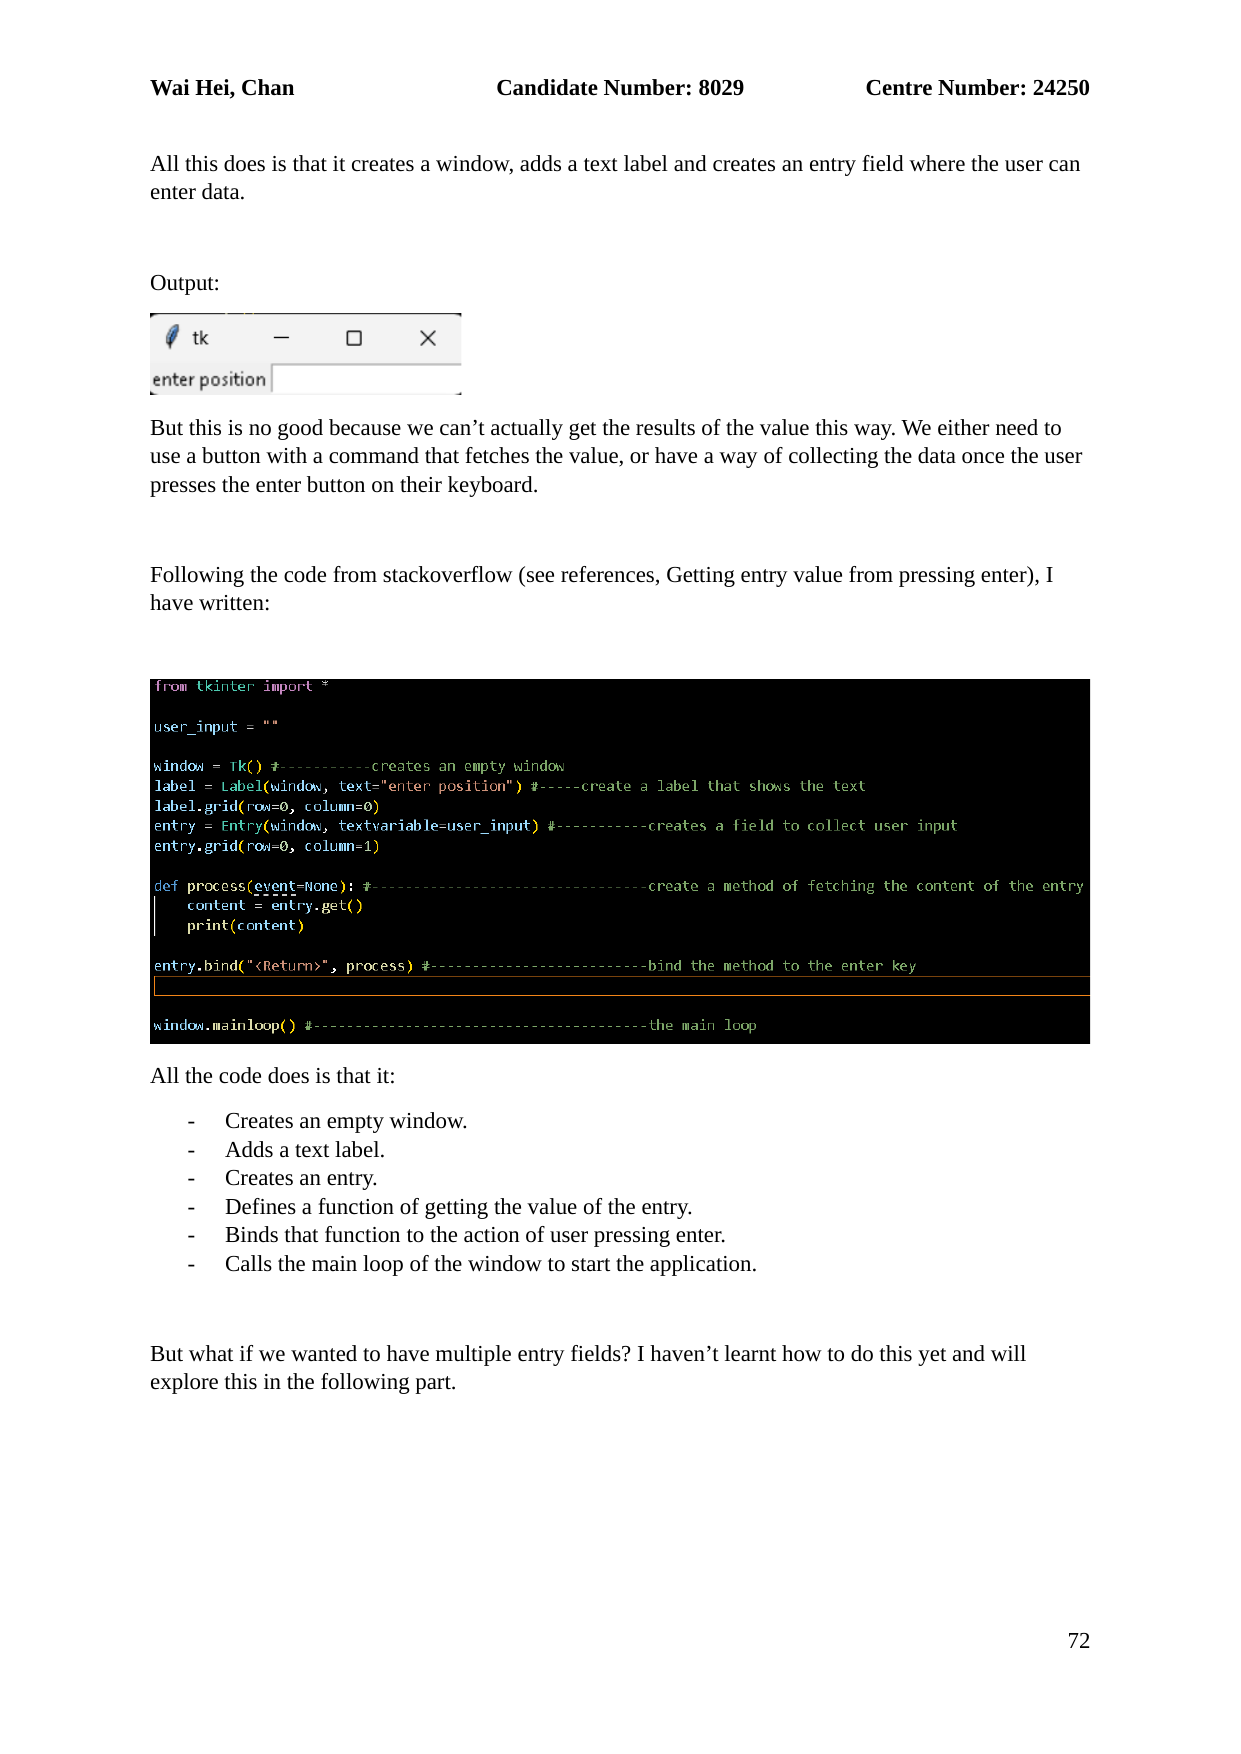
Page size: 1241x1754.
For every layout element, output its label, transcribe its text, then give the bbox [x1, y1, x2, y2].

text Output: [150, 269, 1090, 295]
picture [150, 313, 462, 395]
text All the code does is that it: [150, 1062, 1090, 1089]
list Creates an empty window. [187, 1107, 1090, 1134]
list Adds a text label. [187, 1136, 1090, 1162]
text But what if we wanted to have multiple entry fields? I haven’t learnt how to do this yet and will explore this in the following part. [150, 1340, 1090, 1395]
text Following the code from stackoverflow (see references, Getting entry value from pressing enter), I have written: [150, 561, 1090, 616]
list Defines a function of getting the value of the entry. [187, 1193, 1090, 1219]
list Calls the main loop of the window to start the application. [187, 1250, 1090, 1276]
text But this is no good because we can’t actually get the results of the value this way. We either need to use a button with a command that fetches the value, or have a way of collecting the data once the user presses the enter button on their keyboard. [150, 414, 1090, 497]
text All this does is that it creates a window, adds a text label and creates an entry field where the user can enter data. [150, 150, 1090, 205]
list Creates an entry. [187, 1164, 1090, 1191]
picture [150, 679, 1091, 1044]
list Binds that function to the action of user pressing enter. [187, 1221, 1090, 1248]
